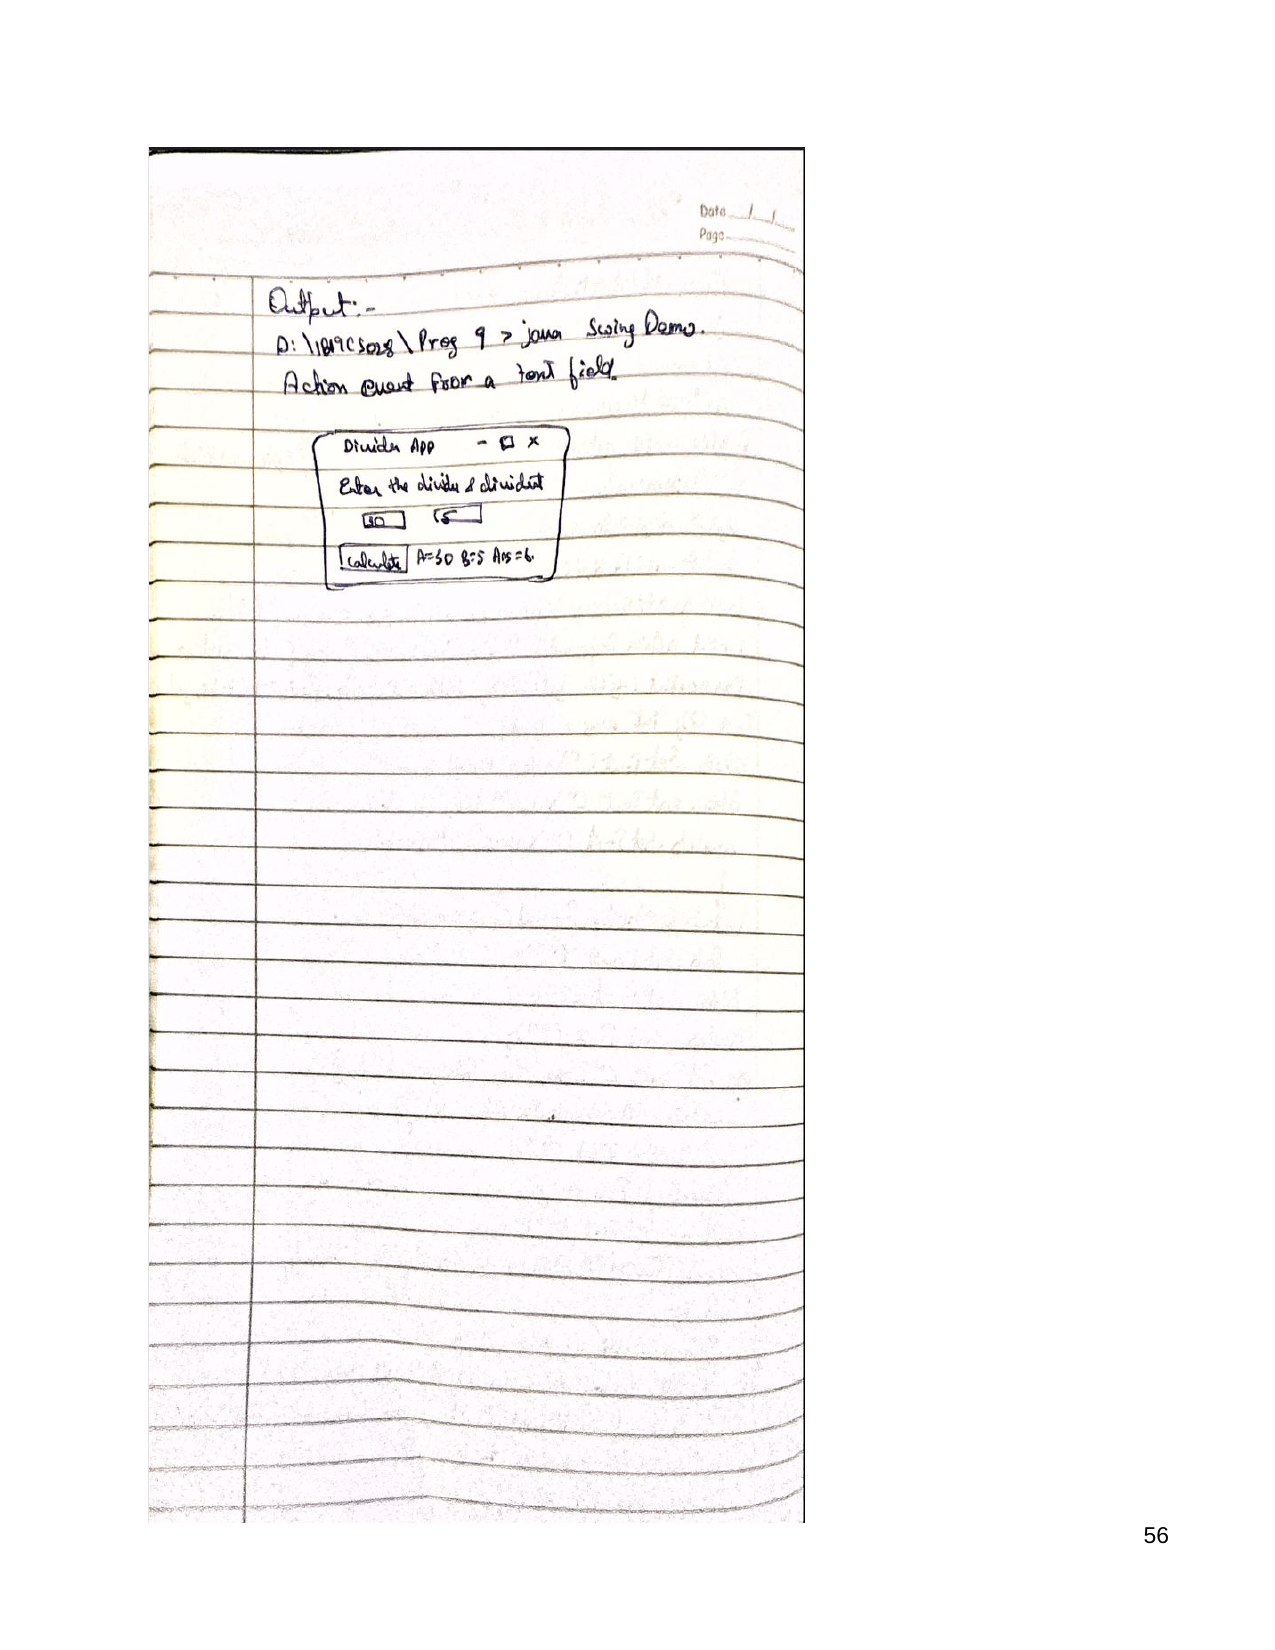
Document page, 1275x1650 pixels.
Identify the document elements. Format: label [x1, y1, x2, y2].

picture [148, 147, 805, 1523]
